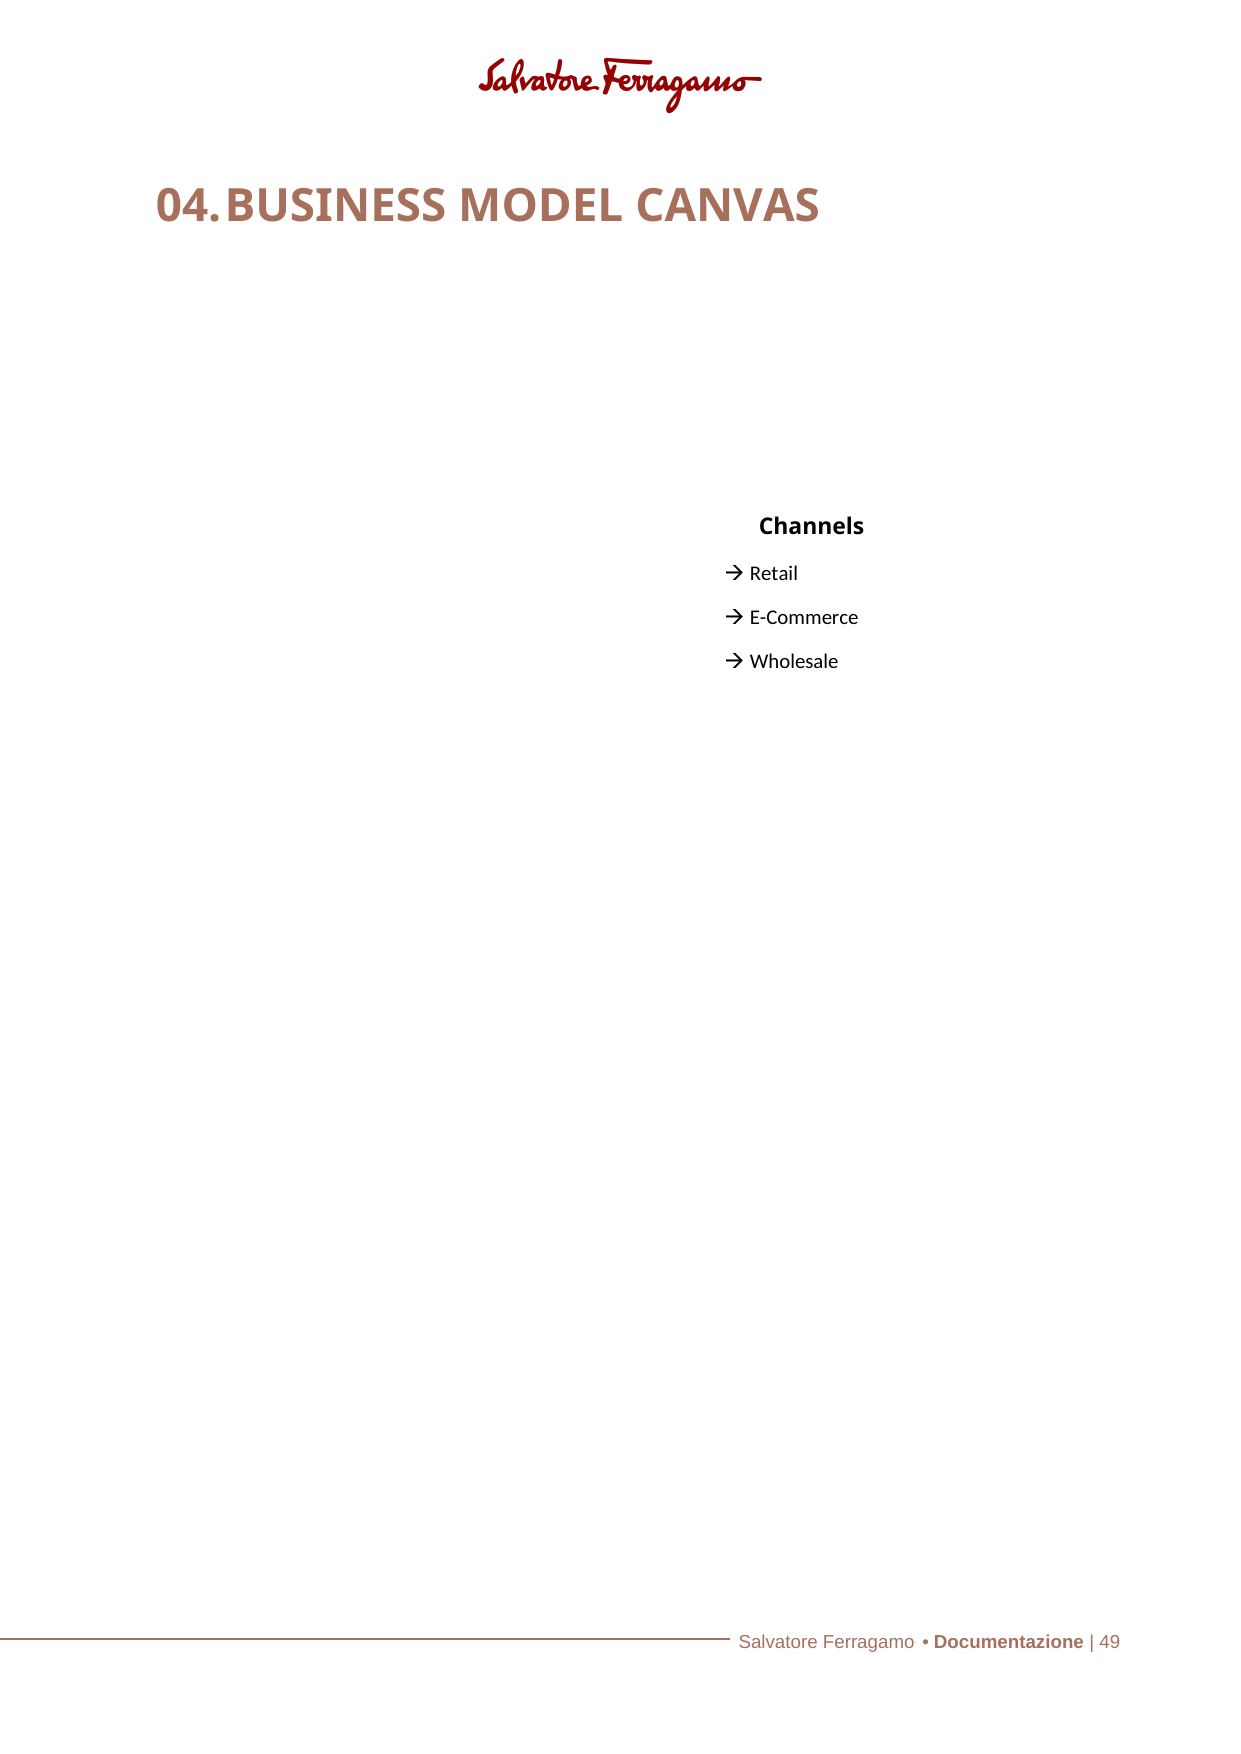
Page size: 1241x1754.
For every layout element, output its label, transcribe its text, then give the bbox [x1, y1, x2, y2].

subtitle BUSINESS MODEL CANVAS [156, 173, 1122, 235]
picture [475, 54, 765, 114]
